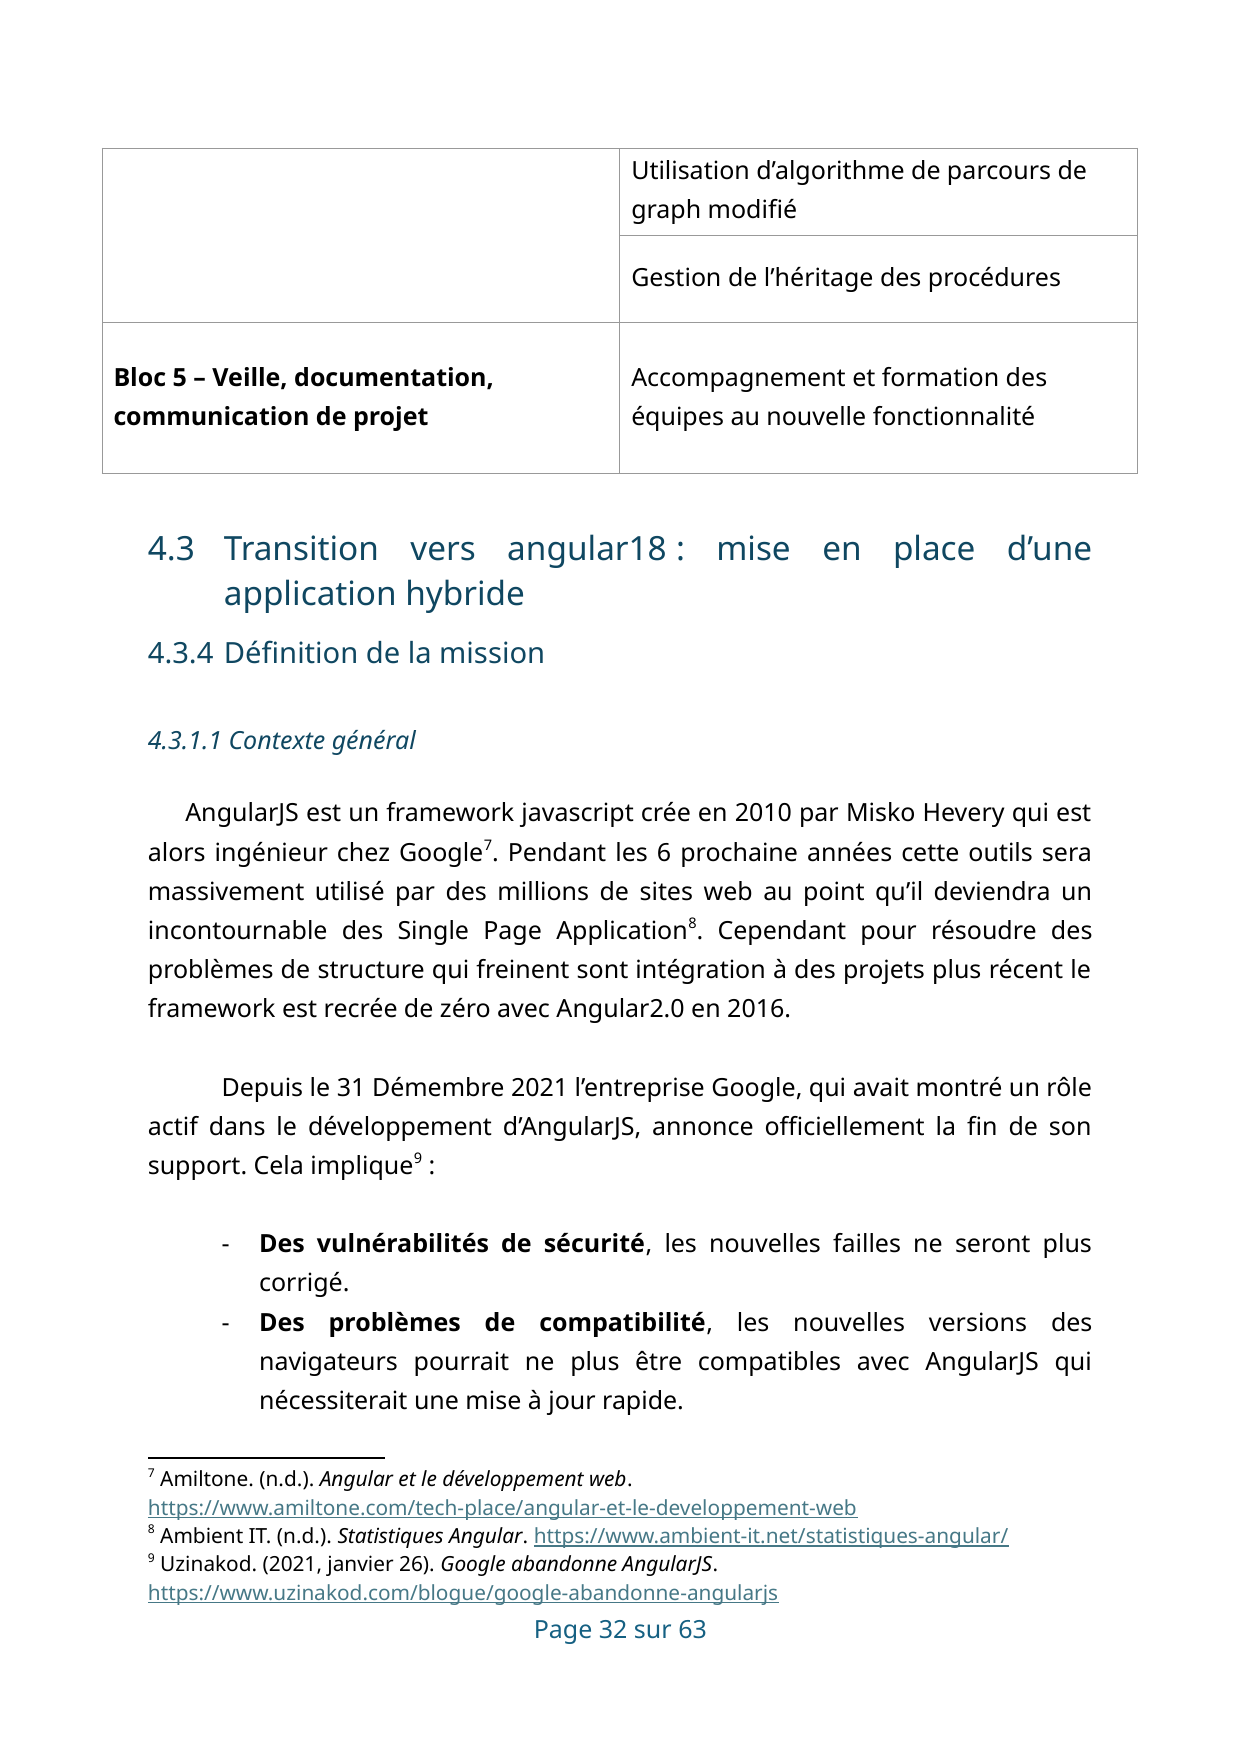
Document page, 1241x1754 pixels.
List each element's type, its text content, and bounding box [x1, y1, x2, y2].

table_cell Bloc 5 – Veille, documentation, communication de projet [103, 323, 619, 473]
table_cell Utilisation d’algorithme de parcours de graph modifié [620, 149, 1137, 234]
list Des vulnérabilités de sécurité, les nouvelles failles ne seront plus corrigé. [221, 1226, 1093, 1299]
table_cell Gestion de l’héritage des procédures [620, 236, 1137, 322]
list Des problèmes de compatibilité, les nouvelles versions des navigateurs pourrait ne plus être compatibles avec AngularJS qui nécessiterait une mise à jour rapide. [221, 1304, 1093, 1417]
subtitle Transition vers angular18 : mise en place d’une application hybride [148, 525, 1093, 616]
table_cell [103, 149, 619, 322]
table_cell Accompagnement et formation des équipes au nouvelle fonctionnalité [620, 323, 1137, 473]
text Depuis le 31 Démembre 2021 l’entreprise Google, qui avait montré un rôle actif dans le développement d’AngularJS, annonce officiellement la fin de son support. Cela implique : [148, 1069, 1093, 1182]
subtitle 4.3.1.1 Contexte général [148, 723, 1093, 757]
text AngularJS est un framework javascript crée en 2010 par Misko Hevery qui est alors ingénieur chez Google. Pendant les 6 prochaine années cette outils sera massivement utilisé par des millions de sites web au point qu’il deviendra un incontournable des Single Page Application. Cependant pour résoudre des problèmes de structure qui freinent sont intégration à des projets plus récent le framework est recrée de zéro avec Angular2.0 en 2016. [148, 795, 1093, 1025]
subtitle Définition de la mission [148, 632, 1093, 672]
